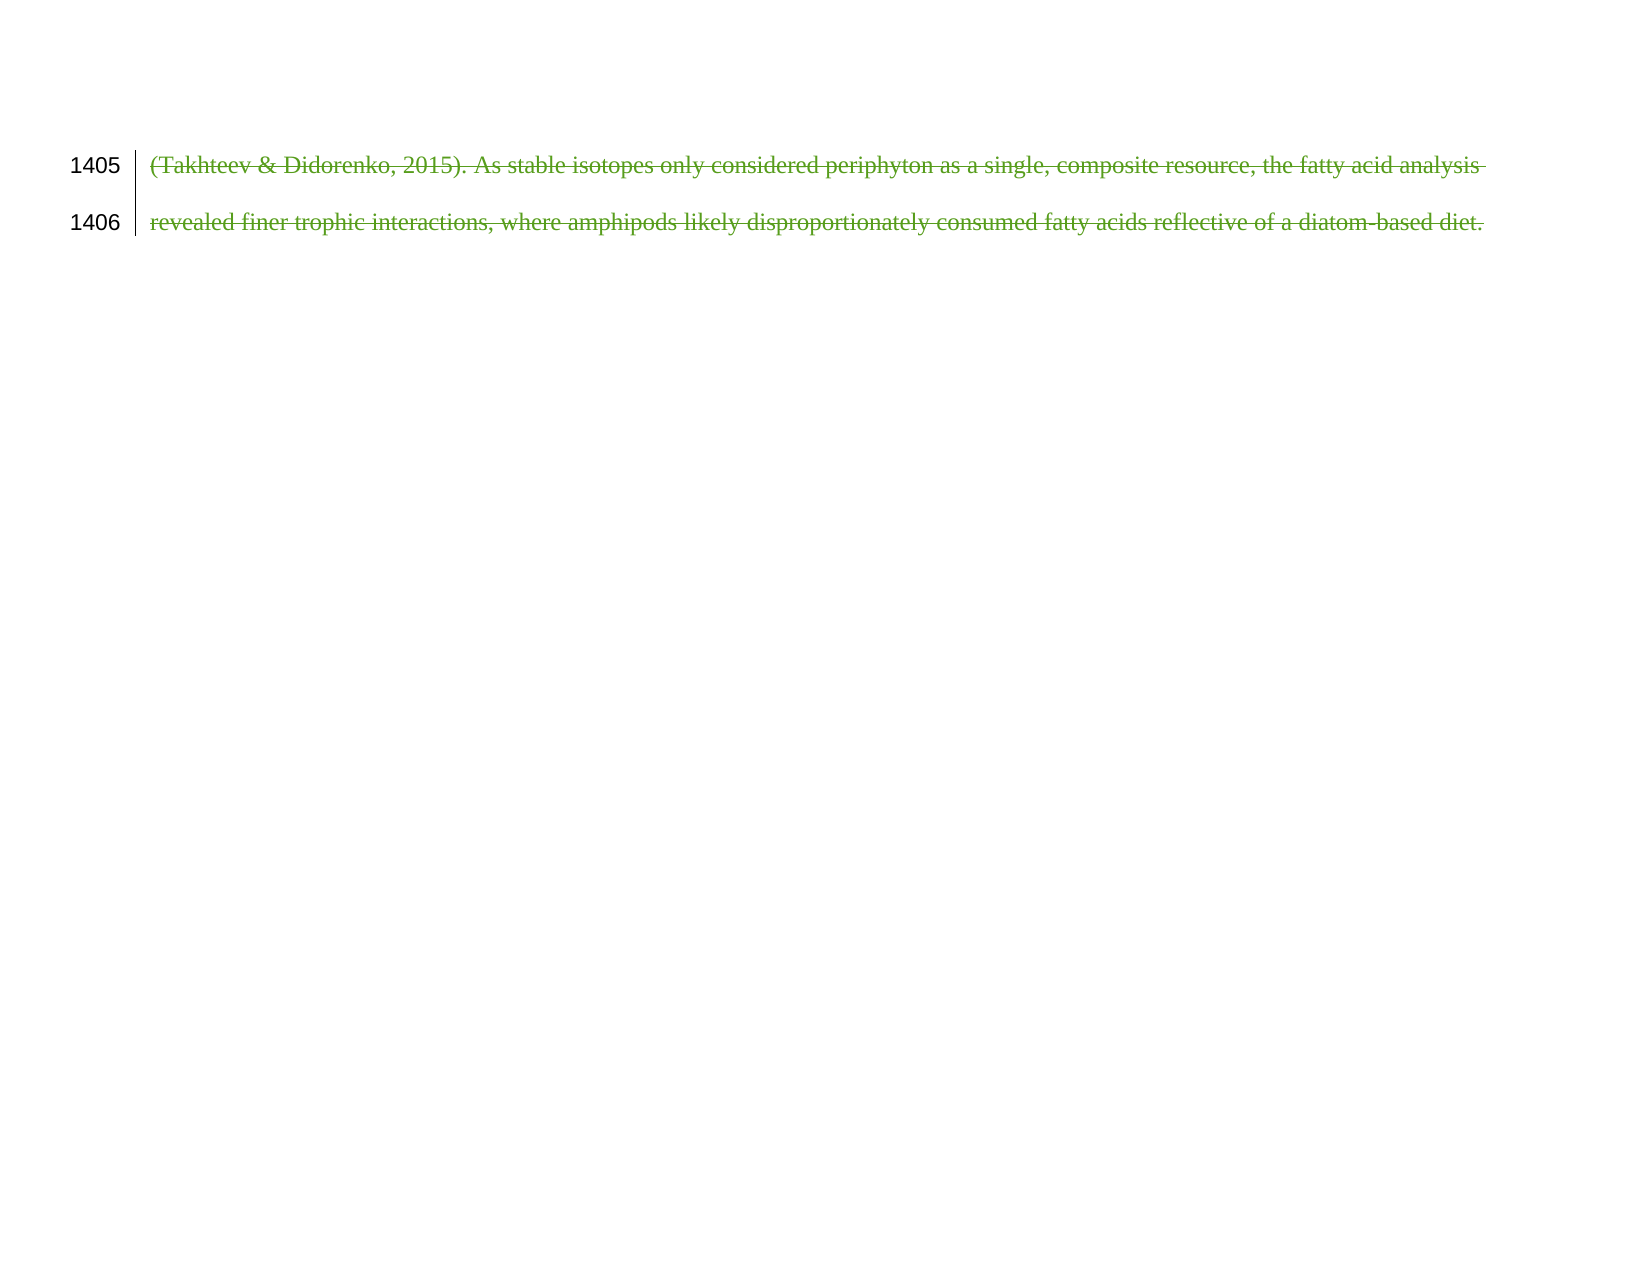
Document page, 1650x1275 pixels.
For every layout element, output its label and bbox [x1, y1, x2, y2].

text [150, 150, 1500, 236]
